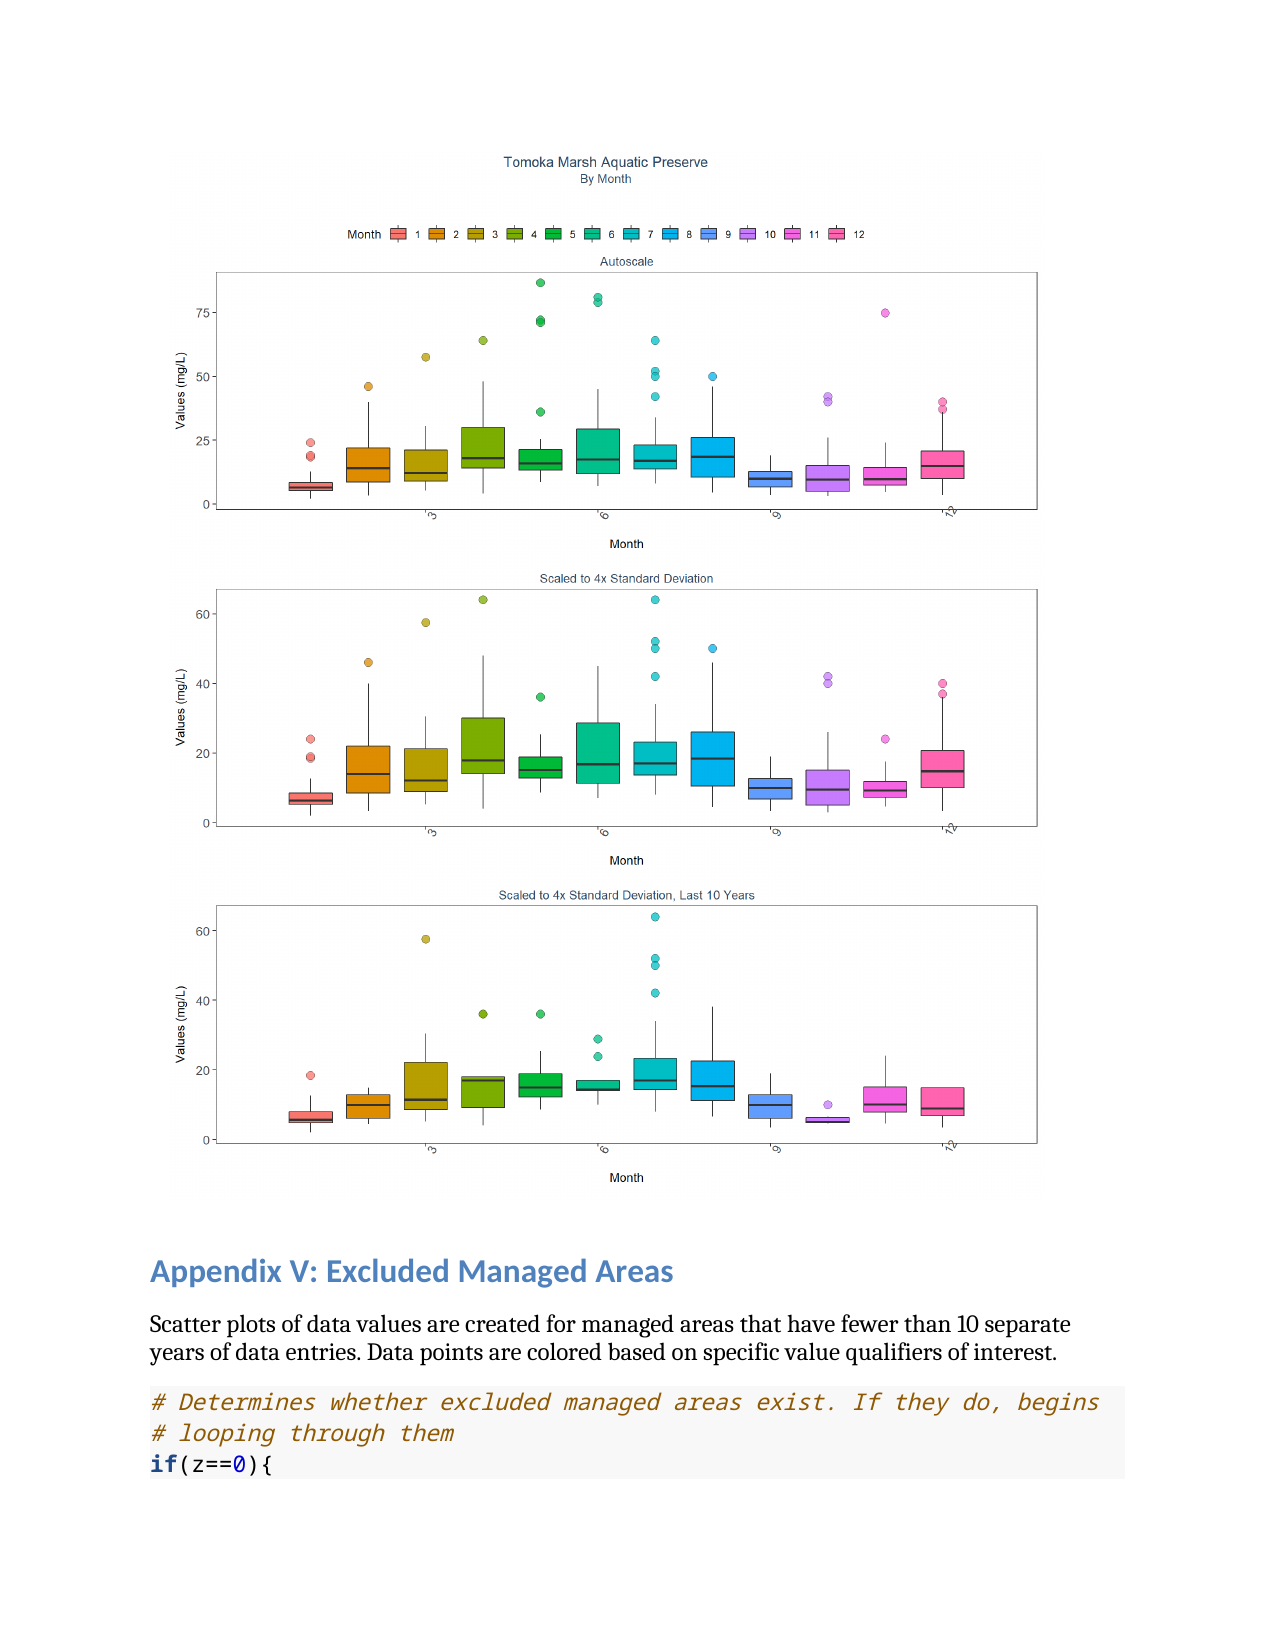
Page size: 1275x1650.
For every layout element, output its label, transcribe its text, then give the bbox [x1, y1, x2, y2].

text Scatter plots of data values are created for managed areas that have fewer than 10 separate years of data entries. Data points are colored based on specific value qualifiers of interest. [150, 1309, 1125, 1367]
picture [168, 150, 1044, 1200]
subtitle Appendix V: Excluded Managed Areas [150, 1250, 1125, 1291]
